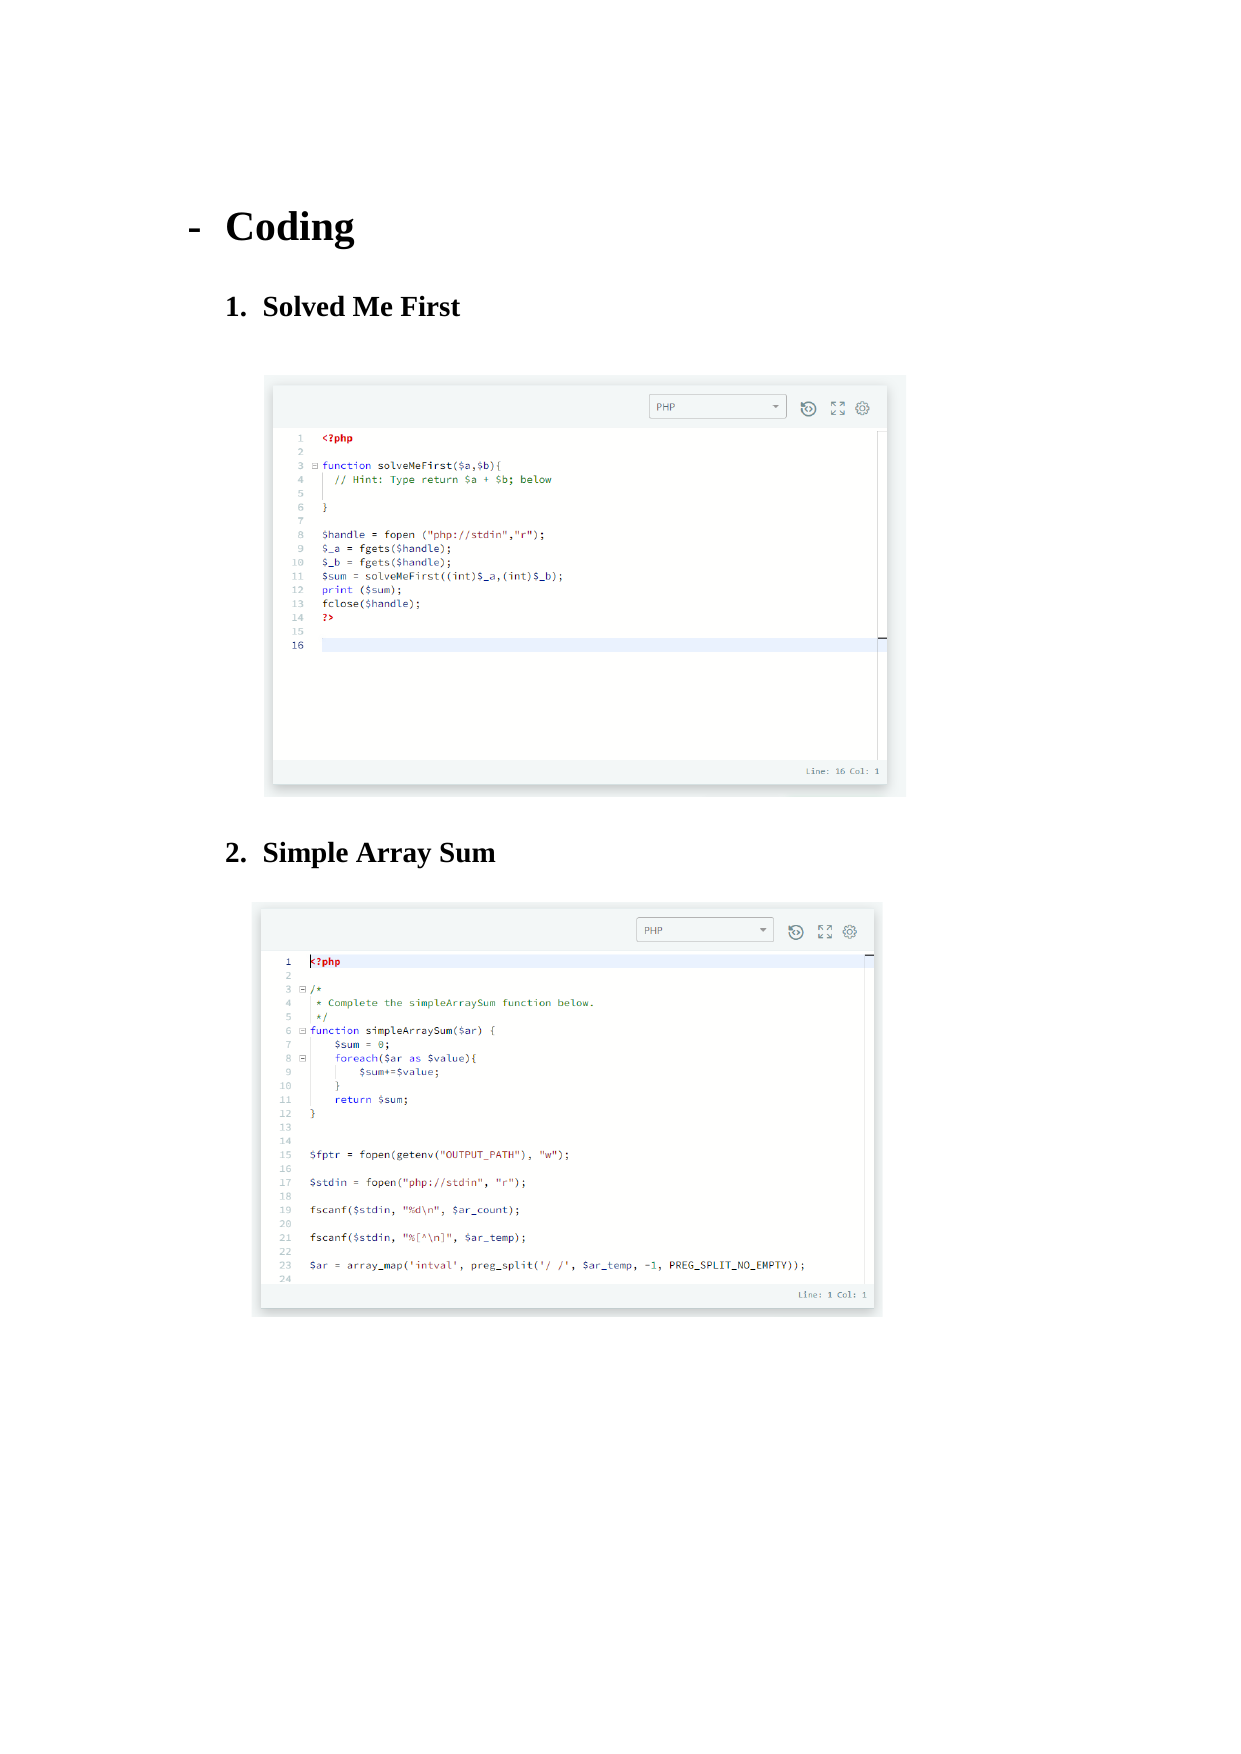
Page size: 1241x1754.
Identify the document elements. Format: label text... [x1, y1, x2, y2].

picture [251, 902, 883, 1317]
list Solved Me First [225, 289, 1090, 323]
list Simple Array Sum [225, 836, 1090, 869]
list Coding [187, 202, 1090, 249]
picture [264, 375, 907, 797]
